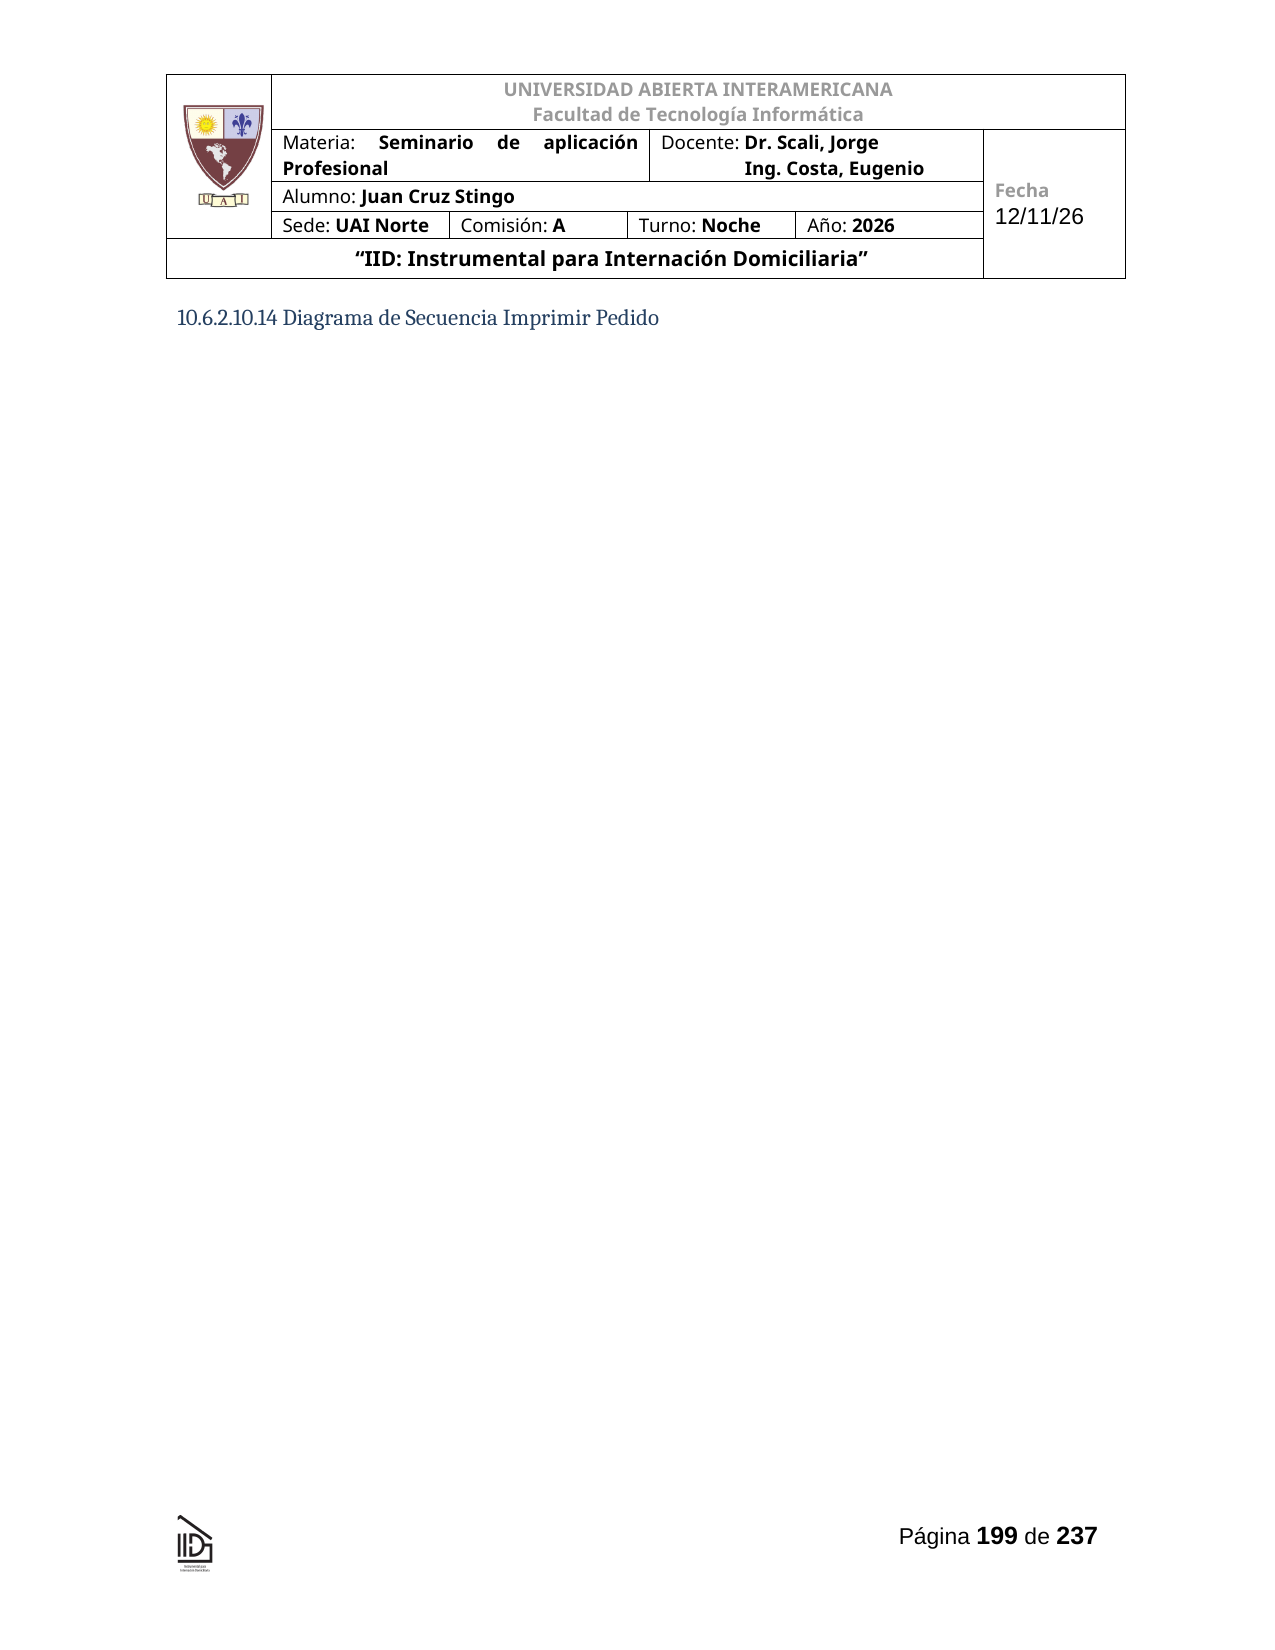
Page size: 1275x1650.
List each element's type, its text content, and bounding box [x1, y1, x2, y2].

picture [167, 97, 271, 211]
picture [272, 130, 283, 181]
picture [272, 182, 283, 211]
picture [272, 97, 283, 129]
picture [165, 1508, 225, 1585]
subtitle Diagrama de Secuencia Imprimir Pedido [177, 305, 1098, 331]
